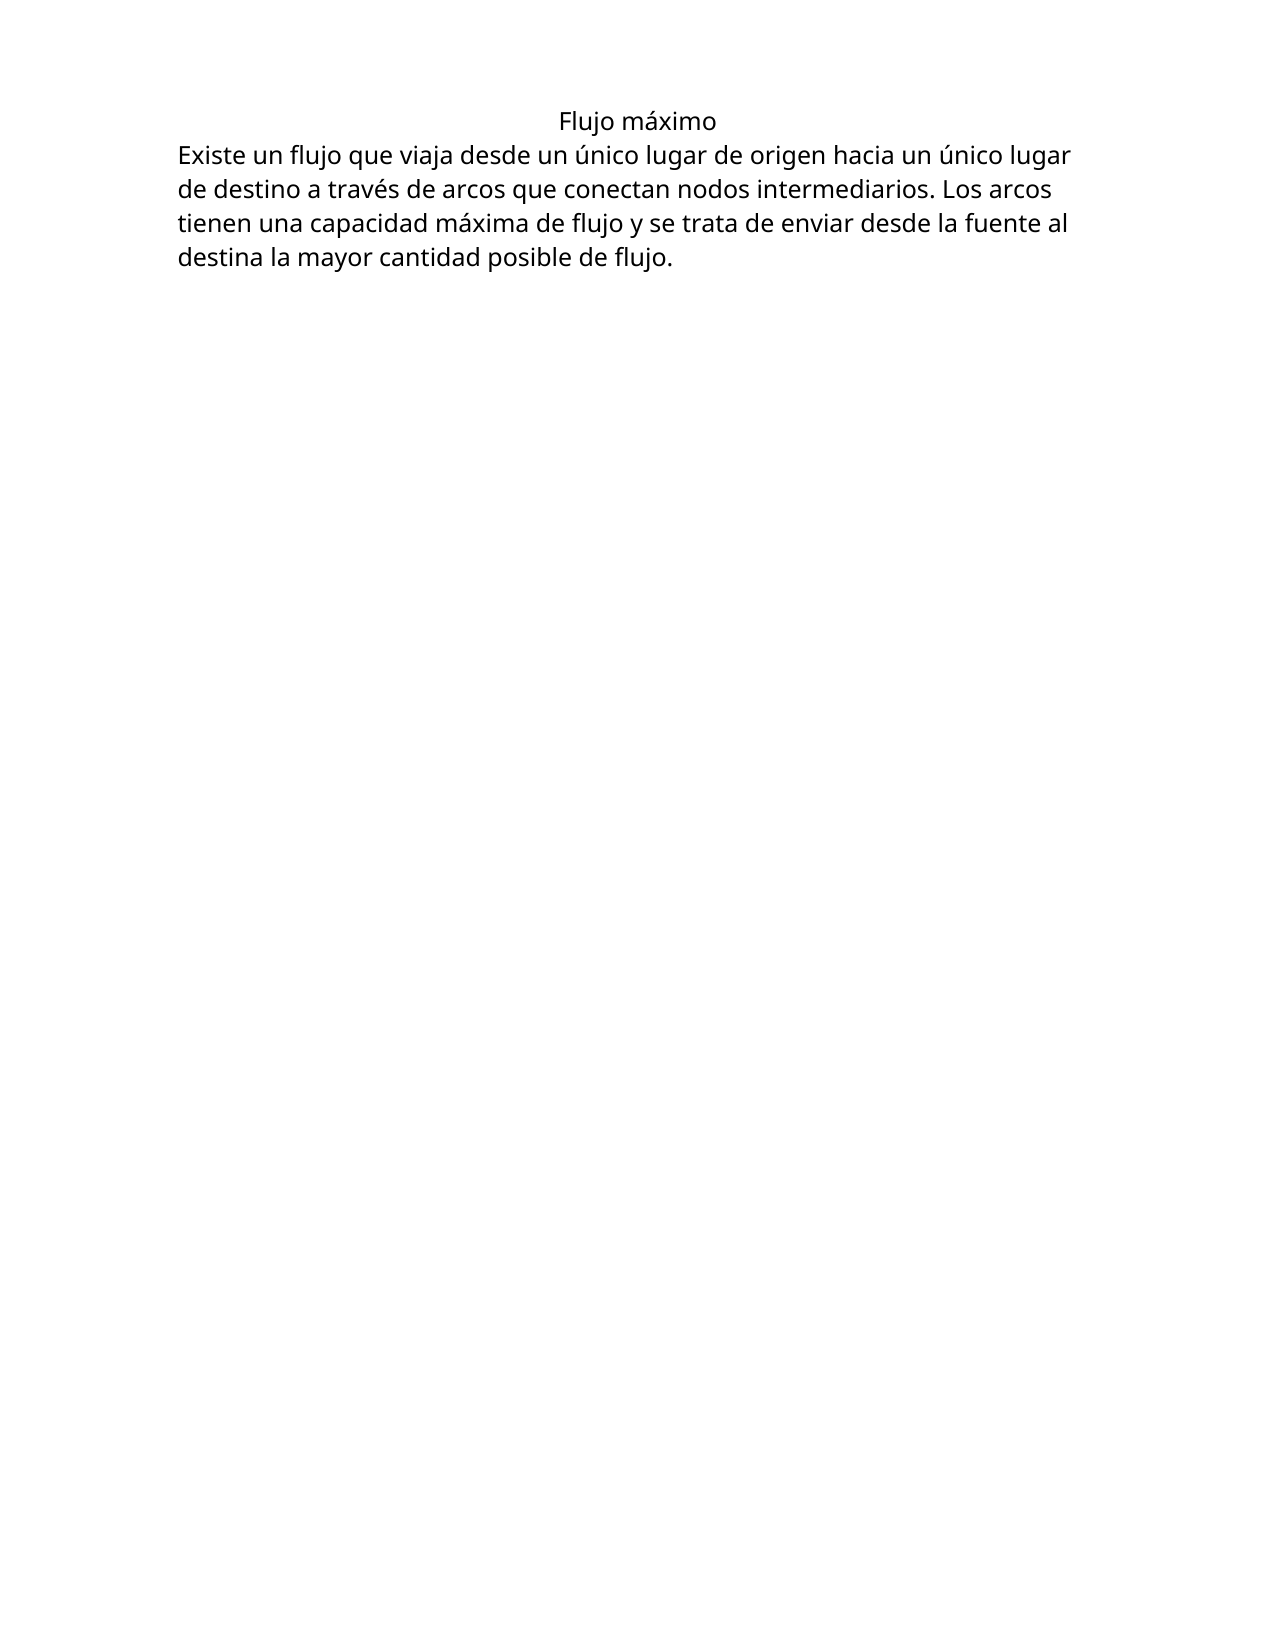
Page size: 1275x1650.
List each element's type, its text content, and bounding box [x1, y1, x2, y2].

text Flujo máximo [177, 103, 1098, 137]
text Existe un flujo que viaja desde un único lugar de origen hacia un único lugar de destino a través de arcos que conectan nodos intermediarios. Los arcos tienen una capacidad máxima de flujo y se trata de enviar desde la fuente al destina la mayor cantidad posible de flujo. [177, 137, 1098, 274]
